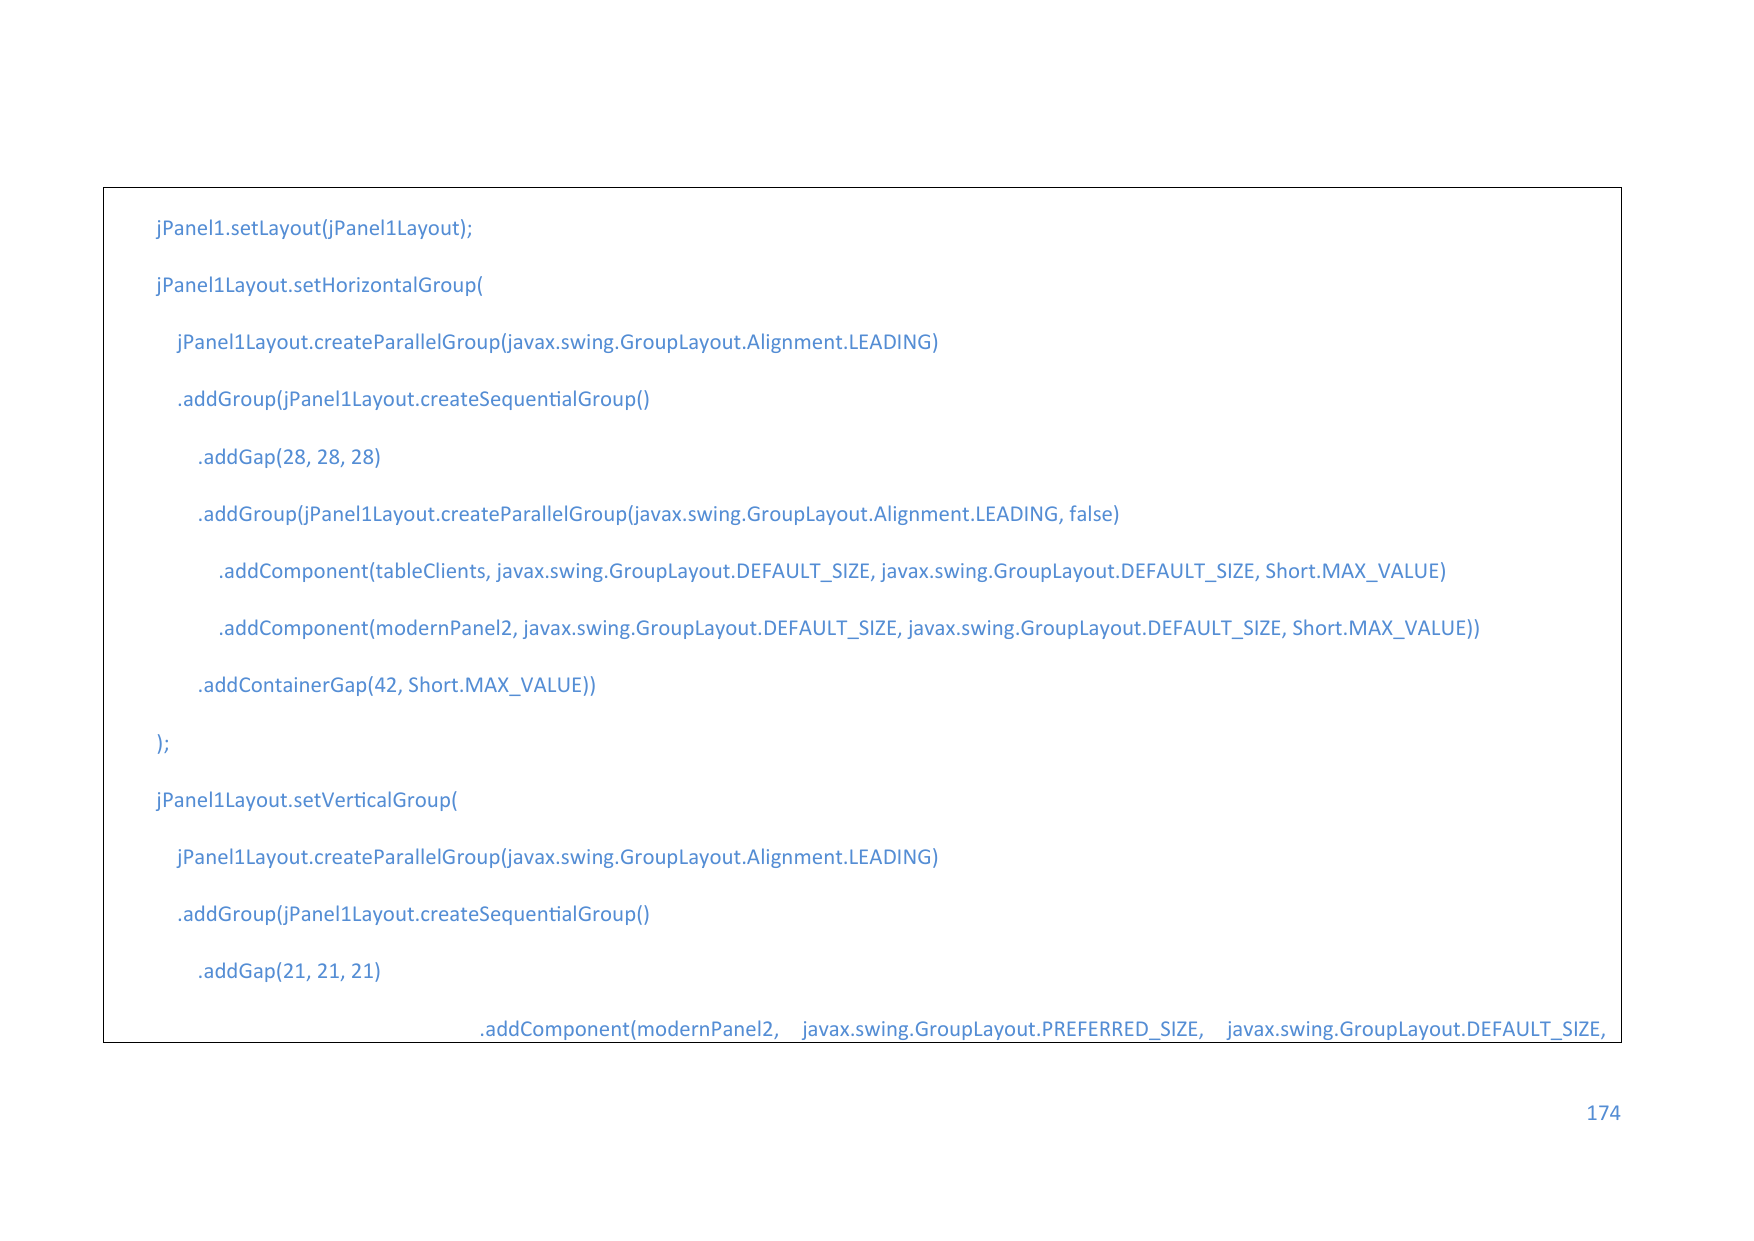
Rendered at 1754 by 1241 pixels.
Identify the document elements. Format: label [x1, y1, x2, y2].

table_header [104, 188, 1621, 1042]
